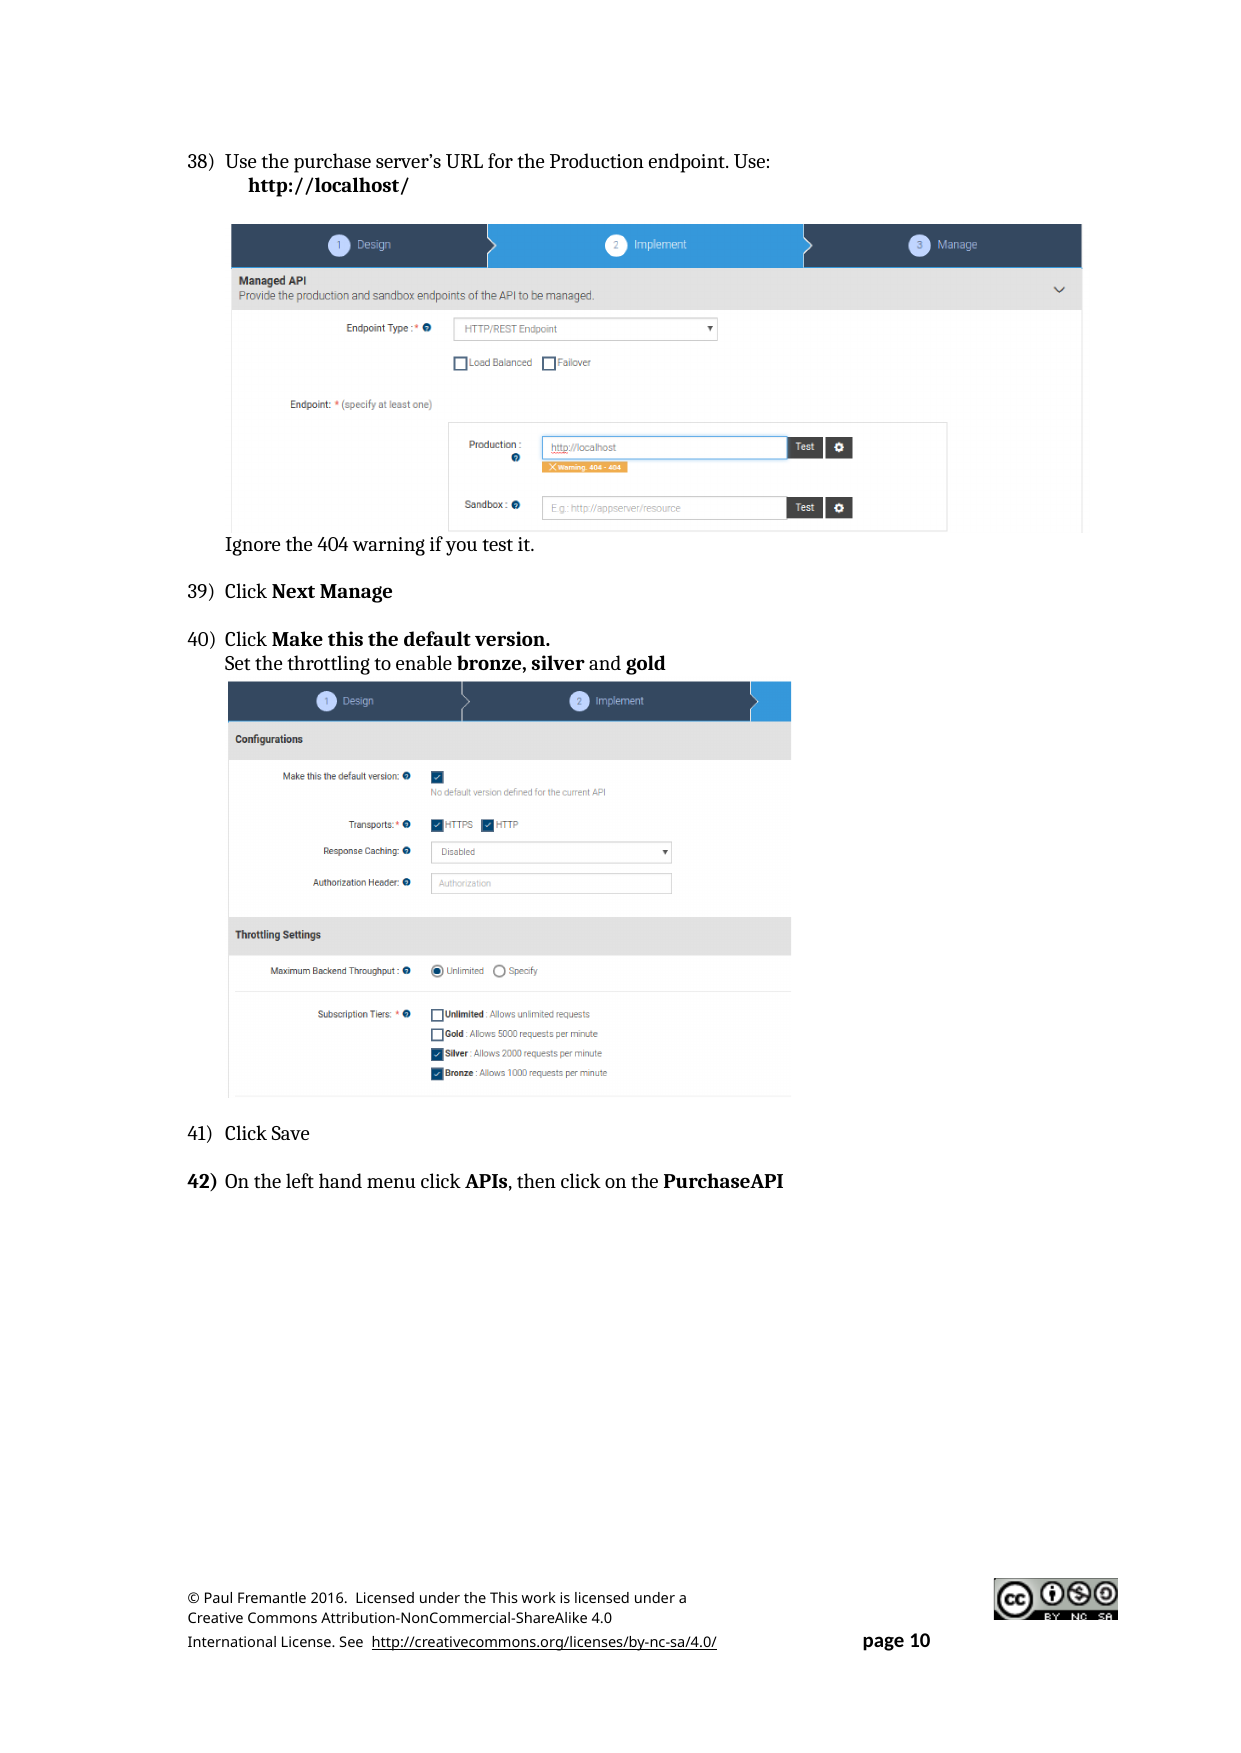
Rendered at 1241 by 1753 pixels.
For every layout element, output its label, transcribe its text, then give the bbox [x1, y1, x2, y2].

picture [225, 676, 792, 1098]
picture [993, 1578, 1118, 1620]
list Click Next Manage [187, 580, 1053, 628]
list Click Save [187, 1122, 1053, 1146]
picture [225, 221, 1090, 533]
list On the left hand menu click APIs, then click on the PurchaseAPI [187, 1169, 1053, 1217]
